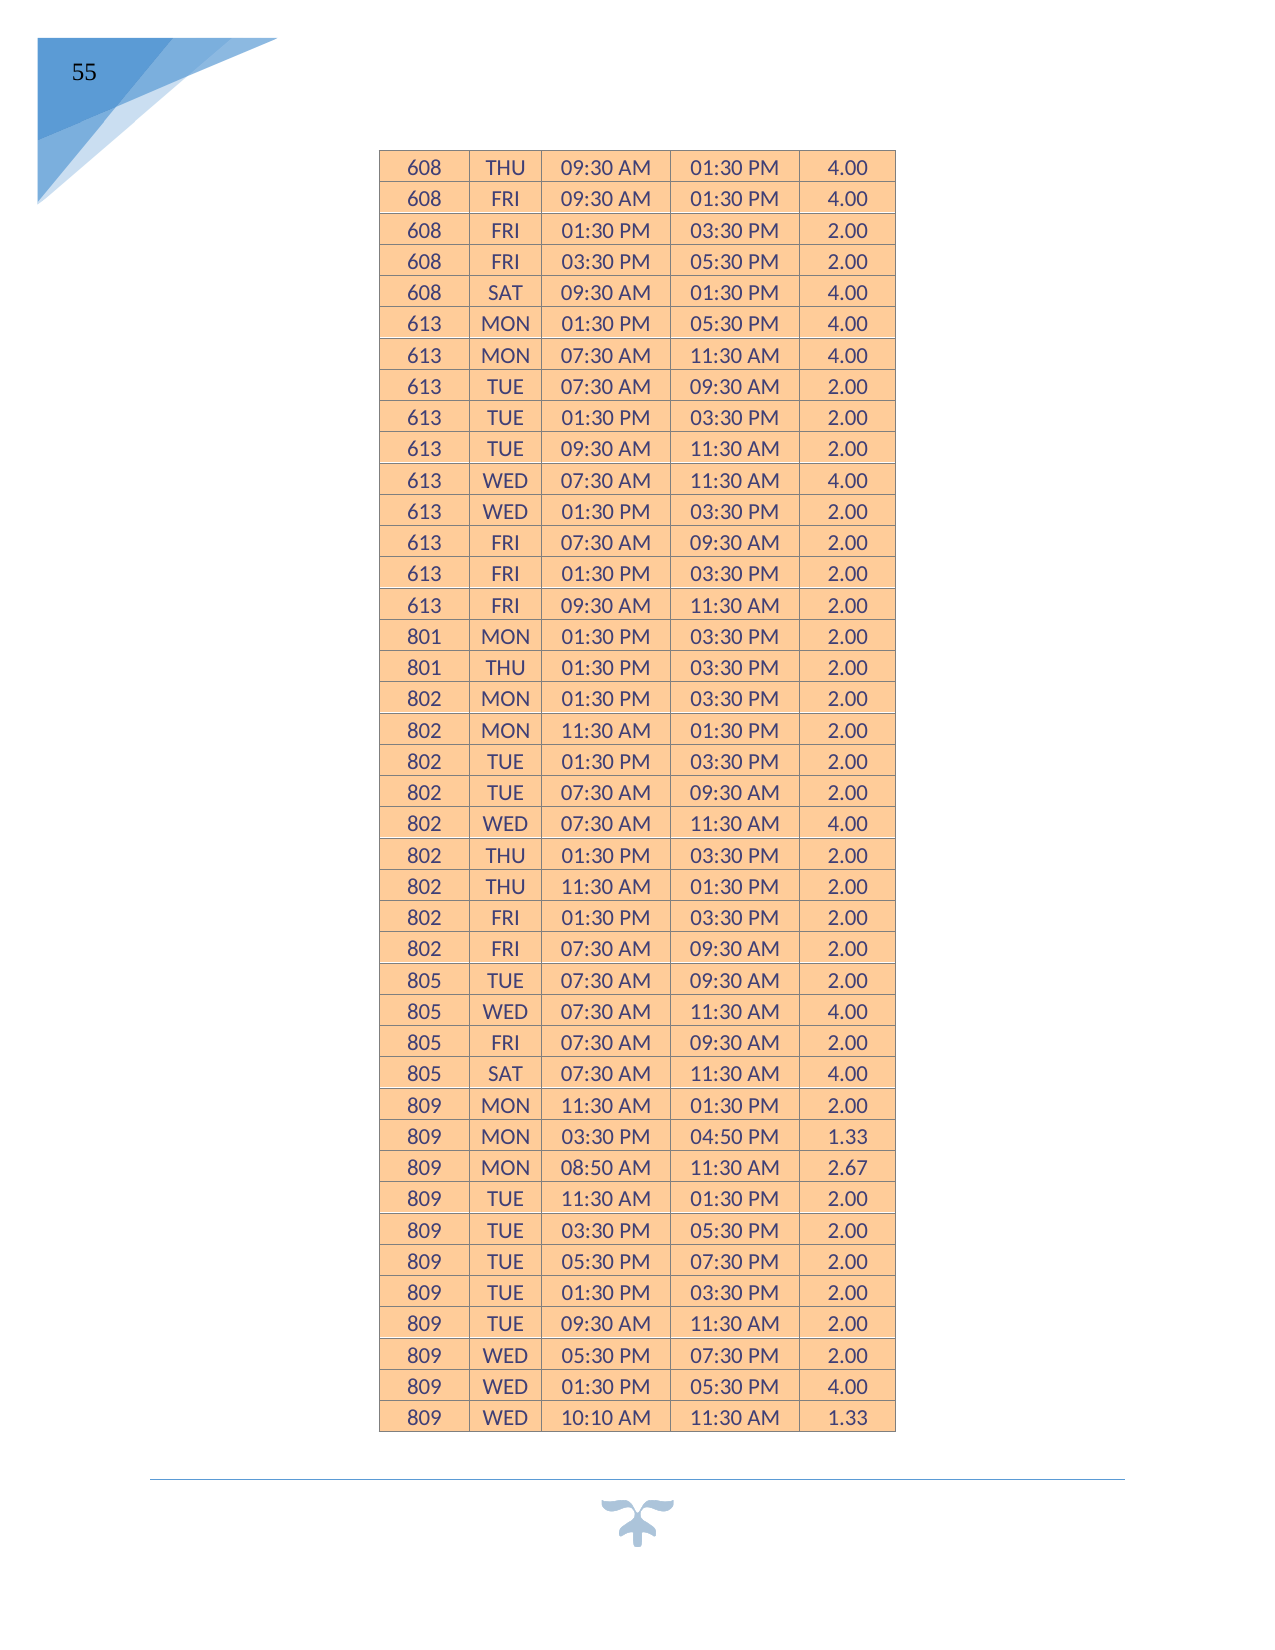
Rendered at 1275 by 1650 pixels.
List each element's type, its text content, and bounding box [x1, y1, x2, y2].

table_cell MON [470, 307, 541, 337]
table_cell 07:30 AM [542, 964, 670, 994]
table_cell 613 [380, 401, 469, 431]
table_cell 11:30 AM [671, 464, 799, 494]
table_cell 4.00 [800, 307, 895, 337]
table_cell 4.00 [800, 182, 895, 212]
table_cell FRI [470, 182, 541, 212]
table_cell 613 [380, 339, 469, 369]
table_cell 09:30 AM [542, 276, 670, 306]
table_cell TUE [470, 964, 541, 994]
table_cell TUE [470, 401, 541, 431]
table_cell THU [470, 870, 541, 900]
table_cell 09:30 AM [671, 776, 799, 806]
table_cell 608 [380, 276, 469, 306]
table_cell 801 [380, 651, 469, 681]
table_cell 2.00 [800, 901, 895, 931]
table_cell MON [470, 682, 541, 712]
table_cell 09:30 AM [542, 182, 670, 212]
table_cell 809 [380, 1120, 469, 1150]
table_cell 11:30 AM [671, 995, 799, 1025]
table_cell 4.00 [800, 1057, 895, 1087]
table_cell 809 [380, 1276, 469, 1306]
table_cell 2.00 [800, 870, 895, 900]
table_cell FRI [470, 932, 541, 962]
table_cell 11:30 AM [671, 1401, 799, 1431]
table_cell 01:30 PM [542, 682, 670, 712]
table_cell 11:30 AM [671, 339, 799, 369]
table_cell 2.67 [800, 1151, 895, 1181]
table_cell 2.00 [800, 1245, 895, 1275]
table_cell 801 [380, 620, 469, 650]
table_cell 11:30 AM [542, 1089, 670, 1119]
table_cell 802 [380, 682, 469, 712]
table_cell 2.00 [800, 495, 895, 525]
table_cell 03:30 PM [671, 214, 799, 244]
table_cell THU [470, 839, 541, 869]
table_cell 802 [380, 901, 469, 931]
table_cell 613 [380, 557, 469, 587]
table_cell 608 [380, 151, 469, 181]
table_cell 805 [380, 964, 469, 994]
table_cell 01:30 PM [671, 870, 799, 900]
table_cell 03:30 PM [671, 401, 799, 431]
table_cell 613 [380, 370, 469, 400]
table_cell 1.33 [800, 1401, 895, 1431]
table_cell 03:30 PM [671, 495, 799, 525]
table_cell FRI [470, 557, 541, 587]
table_cell 09:30 AM [542, 151, 670, 181]
table_cell 809 [380, 1214, 469, 1244]
table_cell 03:30 PM [671, 901, 799, 931]
table_cell 03:30 PM [542, 1120, 670, 1150]
table_cell 2.00 [800, 682, 895, 712]
table_cell 2.00 [800, 1276, 895, 1306]
table_cell 09:30 AM [671, 932, 799, 962]
table_cell 2.00 [800, 1214, 895, 1244]
picture [37, 37, 279, 206]
table_cell 01:30 PM [542, 401, 670, 431]
table_cell 07:30 AM [542, 932, 670, 962]
table_cell 809 [380, 1151, 469, 1181]
table_cell 4.00 [800, 276, 895, 306]
table_cell 01:30 PM [542, 901, 670, 931]
table_cell 2.00 [800, 214, 895, 244]
table_cell 613 [380, 432, 469, 462]
table_cell 10:10 AM [542, 1401, 670, 1431]
table_cell 01:30 PM [671, 1182, 799, 1212]
table_cell 03:30 PM [671, 1276, 799, 1306]
table_cell 2.00 [800, 651, 895, 681]
table_cell 809 [380, 1370, 469, 1400]
table_cell TUE [470, 745, 541, 775]
table_cell 11:30 AM [671, 589, 799, 619]
table_cell 07:30 AM [542, 370, 670, 400]
table_cell 03:30 PM [671, 839, 799, 869]
table_cell 2.00 [800, 1026, 895, 1056]
table_cell 07:30 AM [542, 776, 670, 806]
table_cell 2.00 [800, 1182, 895, 1212]
table_cell 4.00 [800, 807, 895, 837]
table_cell 08:50 AM [542, 1151, 670, 1181]
table_cell 03:30 PM [671, 745, 799, 775]
table_cell WED [470, 1339, 541, 1369]
table_cell 2.00 [800, 401, 895, 431]
table_cell 11:30 AM [671, 1307, 799, 1337]
table_cell 613 [380, 526, 469, 556]
table_cell 2.00 [800, 245, 895, 275]
table_cell 01:30 PM [542, 307, 670, 337]
table_cell MON [470, 1151, 541, 1181]
table_cell 2.00 [800, 1089, 895, 1119]
table_cell 07:30 AM [542, 339, 670, 369]
table_cell 07:30 AM [542, 1026, 670, 1056]
table_cell FRI [470, 901, 541, 931]
table_cell TUE [470, 1182, 541, 1212]
table_cell 613 [380, 495, 469, 525]
table_cell 613 [380, 589, 469, 619]
table_cell 613 [380, 307, 469, 337]
table_cell 4.00 [800, 339, 895, 369]
table_cell 4.00 [800, 151, 895, 181]
table_cell 2.00 [800, 839, 895, 869]
table_cell FRI [470, 214, 541, 244]
table_cell 11:30 AM [542, 870, 670, 900]
table_cell FRI [470, 589, 541, 619]
table_cell WED [470, 464, 541, 494]
table_cell FRI [470, 245, 541, 275]
table_cell 09:30 AM [671, 370, 799, 400]
table_cell SAT [470, 276, 541, 306]
table_cell 01:30 PM [542, 214, 670, 244]
table_cell 802 [380, 839, 469, 869]
table_cell 07:30 PM [671, 1339, 799, 1369]
table_cell 05:30 PM [671, 245, 799, 275]
table_cell 2.00 [800, 432, 895, 462]
table_cell SAT [470, 1057, 541, 1087]
table_cell 11:30 AM [542, 714, 670, 744]
table_cell 2.00 [800, 1307, 895, 1337]
table_cell 2.00 [800, 589, 895, 619]
table_cell MON [470, 1120, 541, 1150]
table_cell TUE [470, 1276, 541, 1306]
table_cell 01:30 PM [671, 151, 799, 181]
table_cell 809 [380, 1401, 469, 1431]
table_cell 09:30 AM [542, 1307, 670, 1337]
table_cell 608 [380, 214, 469, 244]
table_cell 01:30 PM [671, 182, 799, 212]
table_cell 809 [380, 1182, 469, 1212]
table_cell 07:30 PM [671, 1245, 799, 1275]
table_cell 2.00 [800, 370, 895, 400]
table_cell 05:30 PM [671, 1214, 799, 1244]
table_cell 802 [380, 776, 469, 806]
table_cell 09:30 AM [542, 432, 670, 462]
table_cell WED [470, 1370, 541, 1400]
table_cell 2.00 [800, 745, 895, 775]
table_cell 01:30 PM [542, 495, 670, 525]
table_cell 03:30 PM [671, 620, 799, 650]
table_cell 11:30 AM [671, 1151, 799, 1181]
table_cell 07:30 AM [542, 464, 670, 494]
table_cell 05:30 PM [671, 307, 799, 337]
table_cell 11:30 AM [671, 432, 799, 462]
table_cell 03:30 PM [542, 1214, 670, 1244]
table_cell 805 [380, 1057, 469, 1087]
table_cell FRI [470, 526, 541, 556]
table_cell MON [470, 714, 541, 744]
table_cell 4.00 [800, 995, 895, 1025]
table_cell 2.00 [800, 557, 895, 587]
table_cell 809 [380, 1245, 469, 1275]
table_cell 09:30 AM [671, 526, 799, 556]
table_cell 802 [380, 870, 469, 900]
table_cell 1.33 [800, 1120, 895, 1150]
table_cell 805 [380, 1026, 469, 1056]
table_cell 608 [380, 182, 469, 212]
table_cell 07:30 AM [542, 1057, 670, 1087]
table_cell 01:30 PM [542, 620, 670, 650]
table_cell MON [470, 1089, 541, 1119]
table_cell 07:30 AM [542, 995, 670, 1025]
table_cell 4.00 [800, 464, 895, 494]
table_cell 809 [380, 1339, 469, 1369]
table_cell WED [470, 995, 541, 1025]
table_cell 03:30 PM [542, 245, 670, 275]
table_cell 2.00 [800, 620, 895, 650]
table_cell 09:30 AM [671, 1026, 799, 1056]
table_cell 2.00 [800, 776, 895, 806]
table_cell 05:30 PM [542, 1245, 670, 1275]
table_cell THU [470, 151, 541, 181]
table_cell 01:30 PM [542, 745, 670, 775]
table_cell TUE [470, 1245, 541, 1275]
table_cell 07:30 AM [542, 807, 670, 837]
table_cell 01:30 PM [542, 557, 670, 587]
table_cell MON [470, 339, 541, 369]
table_cell 802 [380, 714, 469, 744]
table_cell 2.00 [800, 1339, 895, 1369]
table_cell FRI [470, 1026, 541, 1056]
table_cell TUE [470, 776, 541, 806]
table_cell 2.00 [800, 526, 895, 556]
table_cell 2.00 [800, 964, 895, 994]
table_cell 802 [380, 807, 469, 837]
table_cell 05:30 PM [542, 1339, 670, 1369]
table_cell 01:30 PM [542, 651, 670, 681]
table_cell TUE [470, 1307, 541, 1337]
table_cell 01:30 PM [671, 1089, 799, 1119]
table_cell WED [470, 1401, 541, 1431]
table_cell 09:30 AM [671, 964, 799, 994]
table_cell 01:30 PM [671, 714, 799, 744]
table_cell 809 [380, 1089, 469, 1119]
table_cell 07:30 AM [542, 526, 670, 556]
table_cell 2.00 [800, 714, 895, 744]
table_cell 608 [380, 245, 469, 275]
table_cell 01:30 PM [542, 1276, 670, 1306]
table_cell 802 [380, 745, 469, 775]
table_cell WED [470, 807, 541, 837]
table_cell 805 [380, 995, 469, 1025]
table_cell 09:30 AM [542, 589, 670, 619]
table_cell 11:30 AM [671, 1057, 799, 1087]
table_cell 802 [380, 932, 469, 962]
table_cell 03:30 PM [671, 651, 799, 681]
table_cell THU [470, 651, 541, 681]
table_cell 613 [380, 464, 469, 494]
table_cell TUE [470, 370, 541, 400]
table_cell 11:30 AM [671, 807, 799, 837]
table_cell 01:30 PM [671, 276, 799, 306]
table_cell 05:30 PM [671, 1370, 799, 1400]
table_cell 809 [380, 1307, 469, 1337]
table_cell 03:30 PM [671, 557, 799, 587]
table_cell MON [470, 620, 541, 650]
table_cell 03:30 PM [671, 682, 799, 712]
table_cell 01:30 PM [542, 839, 670, 869]
table_cell 04:50 PM [671, 1120, 799, 1150]
table_cell WED [470, 495, 541, 525]
table_cell 11:30 AM [542, 1182, 670, 1212]
table_cell 2.00 [800, 932, 895, 962]
table_cell TUE [470, 432, 541, 462]
table_cell 4.00 [800, 1370, 895, 1400]
table_cell TUE [470, 1214, 541, 1244]
table_cell 01:30 PM [542, 1370, 670, 1400]
